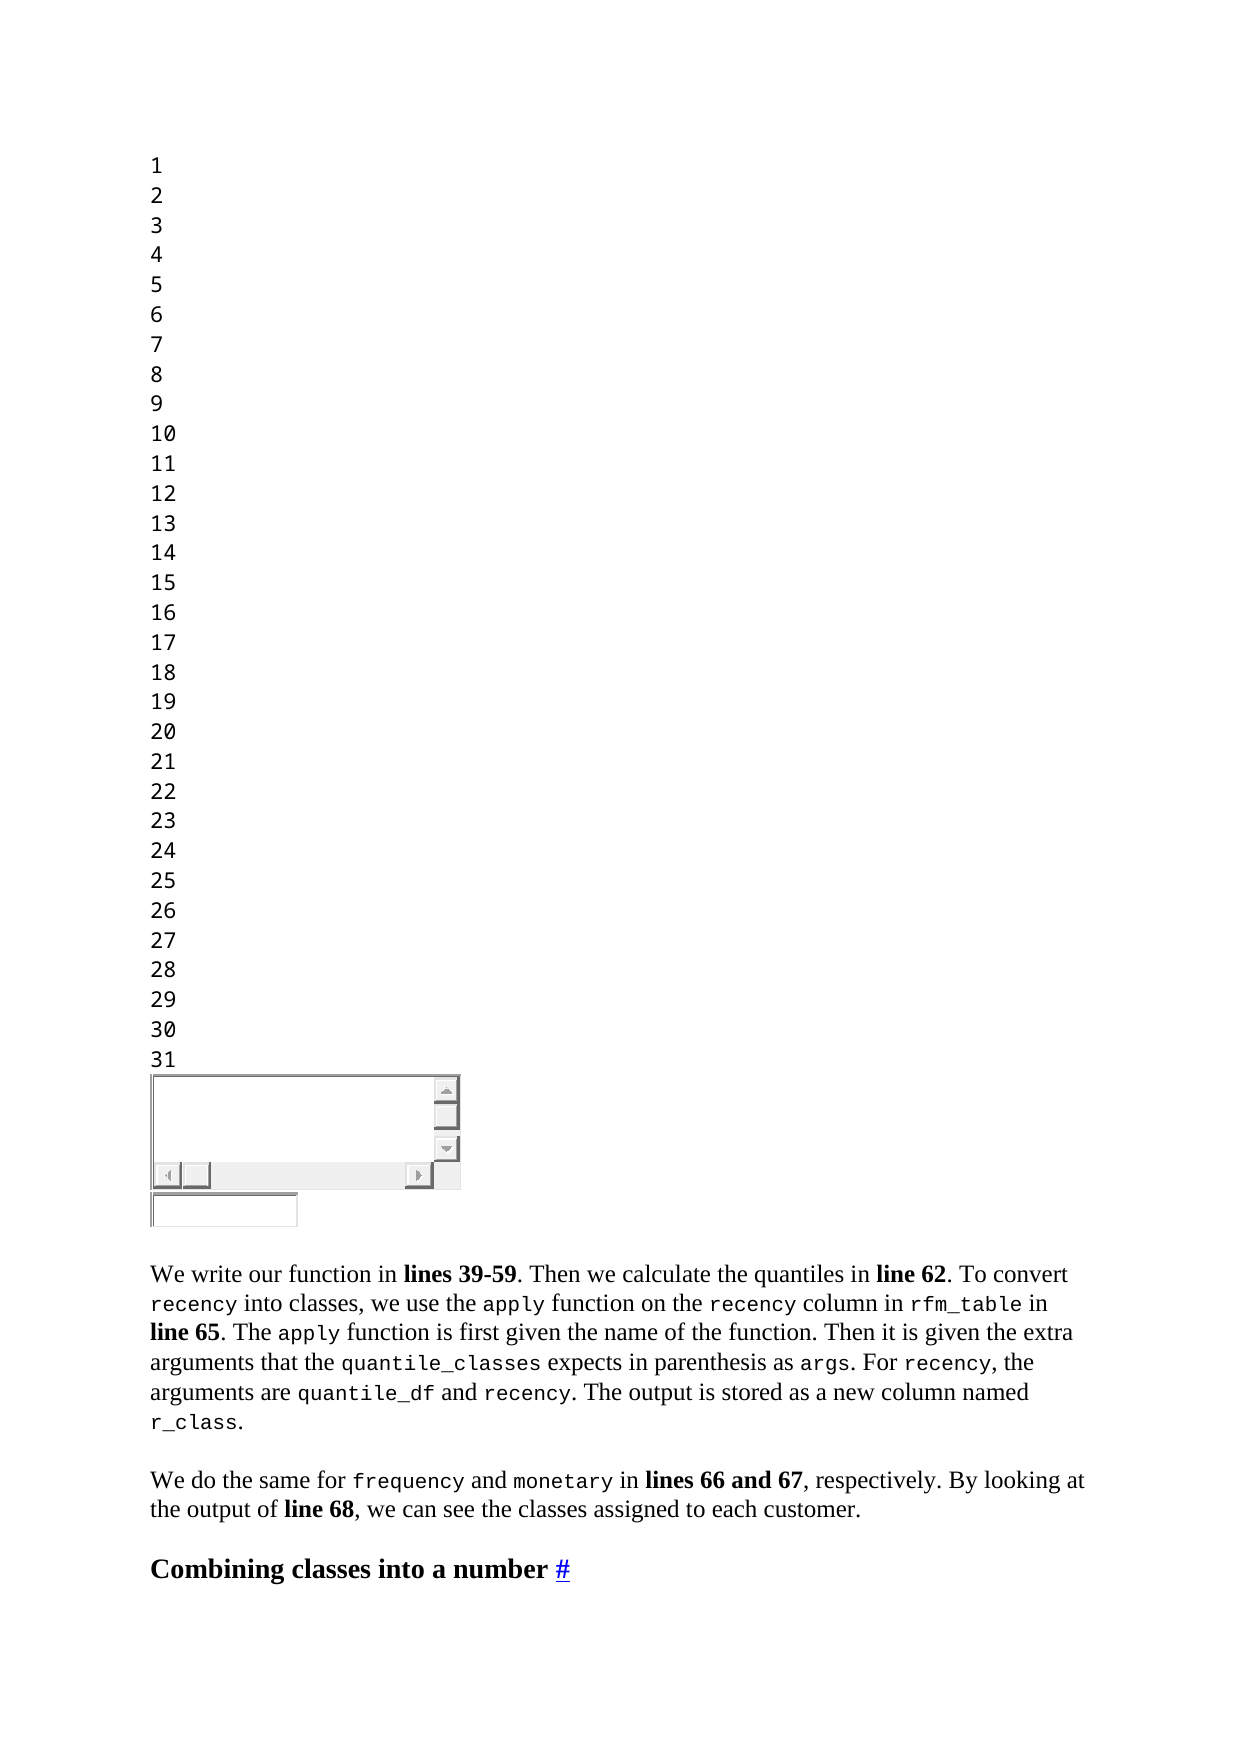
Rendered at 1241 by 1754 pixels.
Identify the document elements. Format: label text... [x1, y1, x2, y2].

text 19 [150, 686, 1090, 716]
text 30 [150, 1014, 1090, 1044]
text 4 [150, 239, 1090, 269]
text 13 [150, 507, 1090, 537]
text 20 [150, 716, 1090, 746]
text 18 [150, 656, 1090, 686]
text 1 [150, 150, 1090, 180]
text 8 [150, 358, 1090, 388]
text We write our function in lines 39-59. Then we calculate the quantiles in line 62. To convert recency into classes, we use the apply function on the recency column in rfm_table in line 65. The apply function is first given the name of the function. Then it is given the extra arguments that the quantile_classes expects in parenthesis as args. For recency, the arguments are quantile_df and recency. The output is stored as a new column named r_class. [150, 1259, 1090, 1436]
text 24 [150, 835, 1090, 865]
text 7 [150, 329, 1090, 358]
text 12 [150, 478, 1090, 507]
text 11 [150, 448, 1090, 478]
text 22 [150, 776, 1090, 805]
text 9 [150, 388, 1090, 418]
text We do the same for frequency and monetary in lines 66 and 67, respectively. By looking at the output of line 68, we can see the classes assigned to each customer. [150, 1465, 1090, 1523]
text 5 [150, 269, 1090, 299]
text 6 [150, 299, 1090, 329]
text 27 [150, 924, 1090, 954]
text 15 [150, 567, 1090, 597]
text 28 [150, 954, 1090, 984]
text 25 [150, 865, 1090, 895]
text 16 [150, 597, 1090, 627]
text 26 [150, 895, 1090, 924]
text 21 [150, 746, 1090, 776]
text 31 [150, 1044, 1090, 1073]
text 10 [150, 418, 1090, 448]
text 2 [150, 180, 1090, 209]
text 17 [150, 627, 1090, 656]
text 23 [150, 805, 1090, 835]
text 29 [150, 984, 1090, 1014]
text 14 [150, 537, 1090, 567]
text Combining classes into a number # [150, 1552, 1090, 1585]
text 3 [150, 209, 1090, 239]
